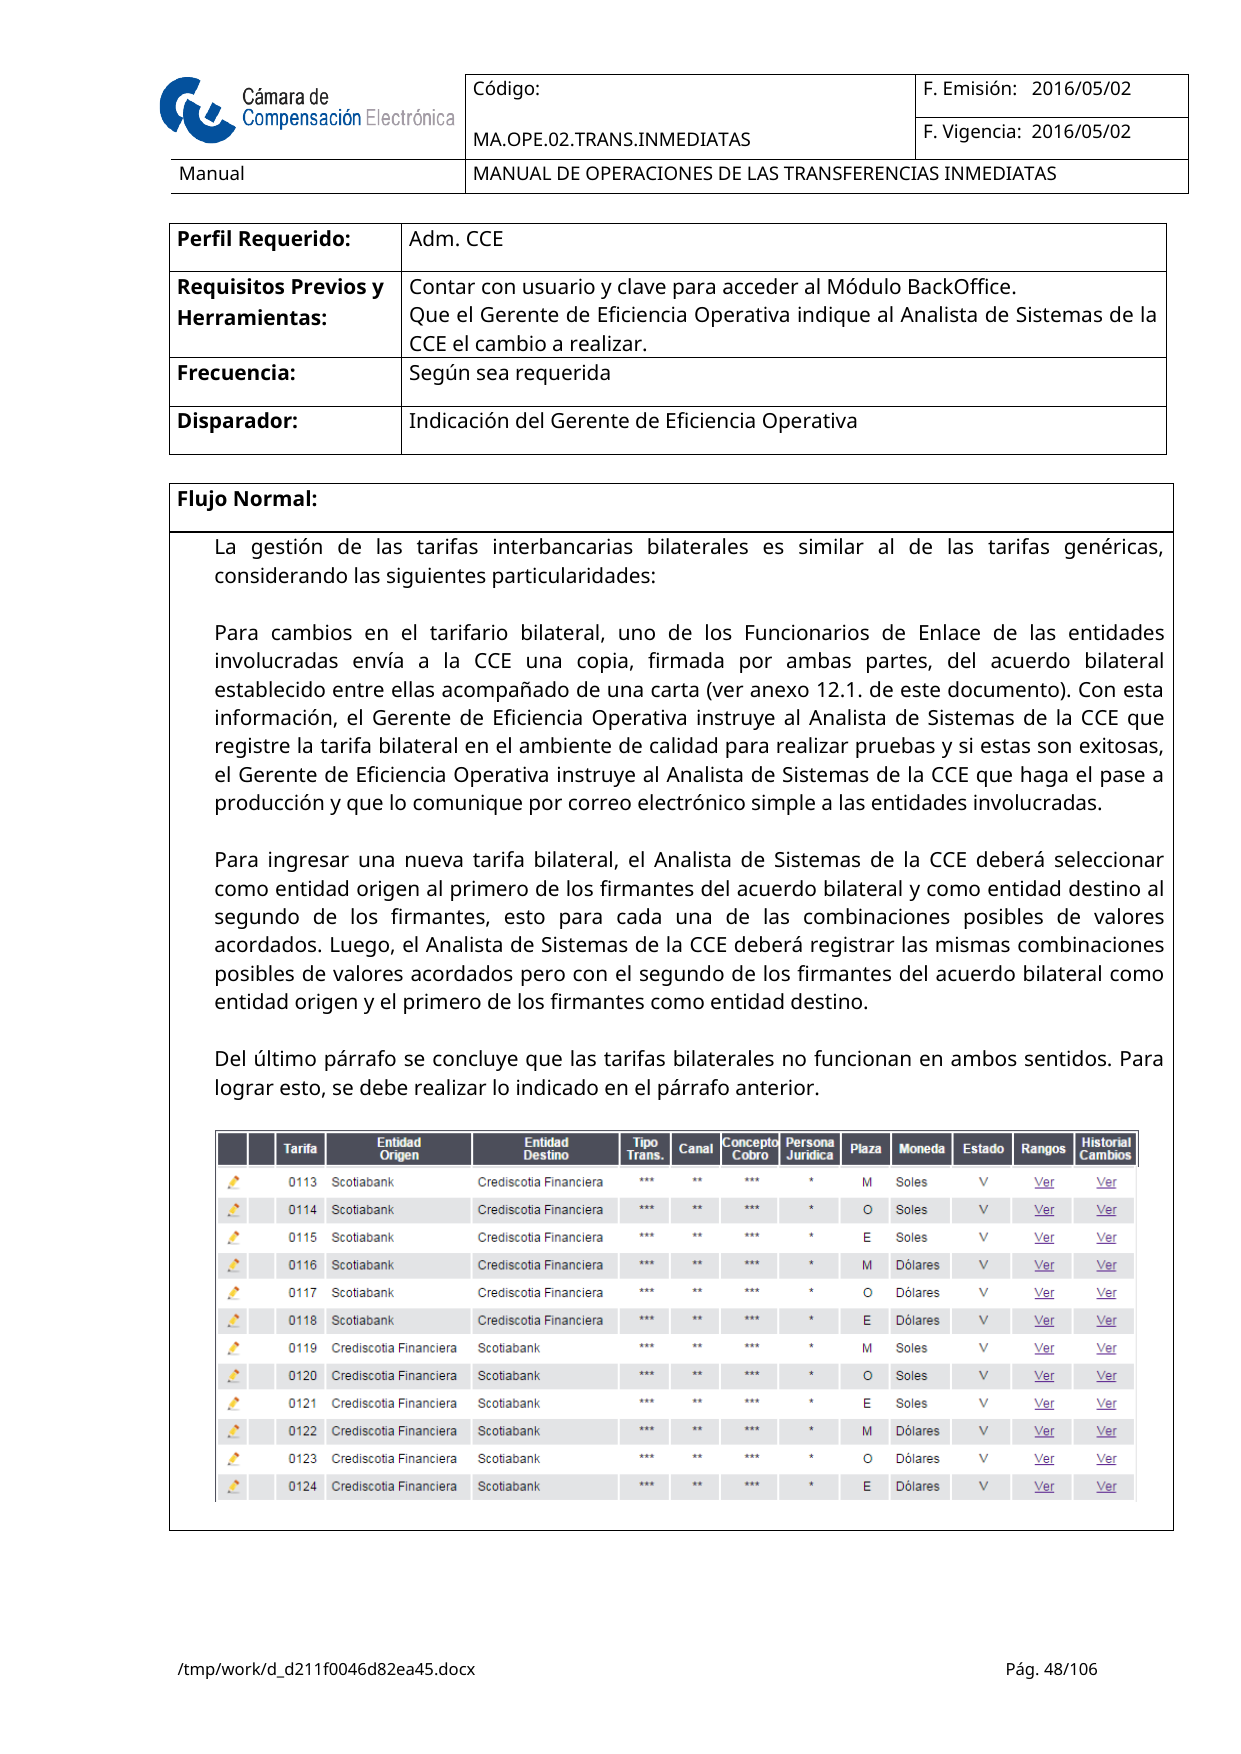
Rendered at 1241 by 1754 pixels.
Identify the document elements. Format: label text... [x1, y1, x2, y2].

table_cell Disparador: [170, 407, 401, 454]
table_cell Requisitos Previos y Herramientas: [170, 272, 401, 357]
table_cell Adm. CCE [402, 224, 1166, 271]
table_header Flujo Normal: [170, 484, 1173, 531]
table_cell Contar con usuario y clave para acceder al Módulo BackOffice. Que el Gerente de Eficiencia Operativa indique al Analista de Sistemas de la CCE el cambio a realizar. [402, 272, 1166, 357]
table_cell Frecuencia: [170, 358, 401, 406]
table_cell Perfil Requerido: [170, 224, 401, 271]
table_cell Indicación del Gerente de Eficiencia Operativa [402, 407, 1166, 454]
picture [214, 1129, 1140, 1502]
table_cell Según sea requerida [402, 358, 1166, 406]
picture [159, 76, 456, 146]
